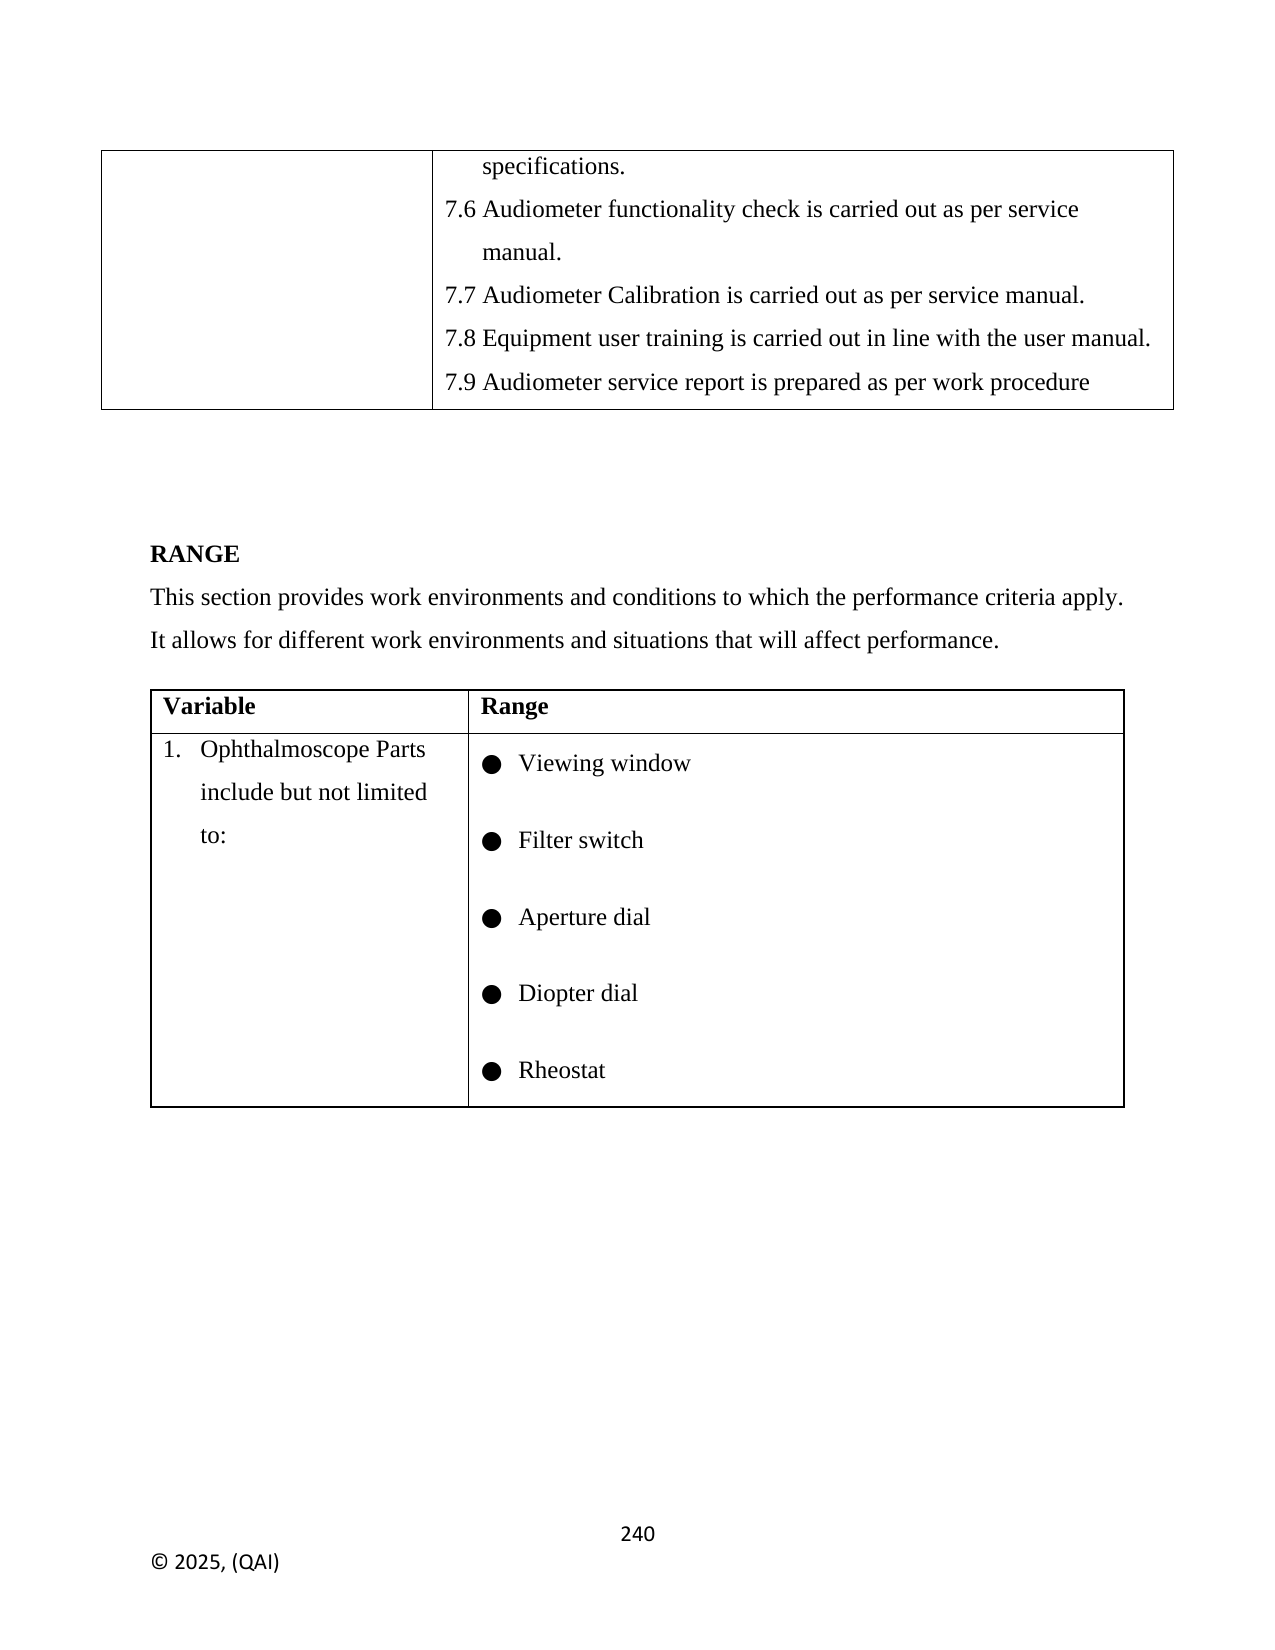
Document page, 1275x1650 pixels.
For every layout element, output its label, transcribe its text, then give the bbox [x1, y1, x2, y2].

text RANGE [150, 539, 1125, 568]
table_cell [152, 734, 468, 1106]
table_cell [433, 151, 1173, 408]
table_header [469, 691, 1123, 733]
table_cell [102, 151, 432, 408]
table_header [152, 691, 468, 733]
text This section provides work environments and conditions to which the performance criteria apply. It allows for different work environments and situations that will affect performance. [150, 582, 1125, 654]
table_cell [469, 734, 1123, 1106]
